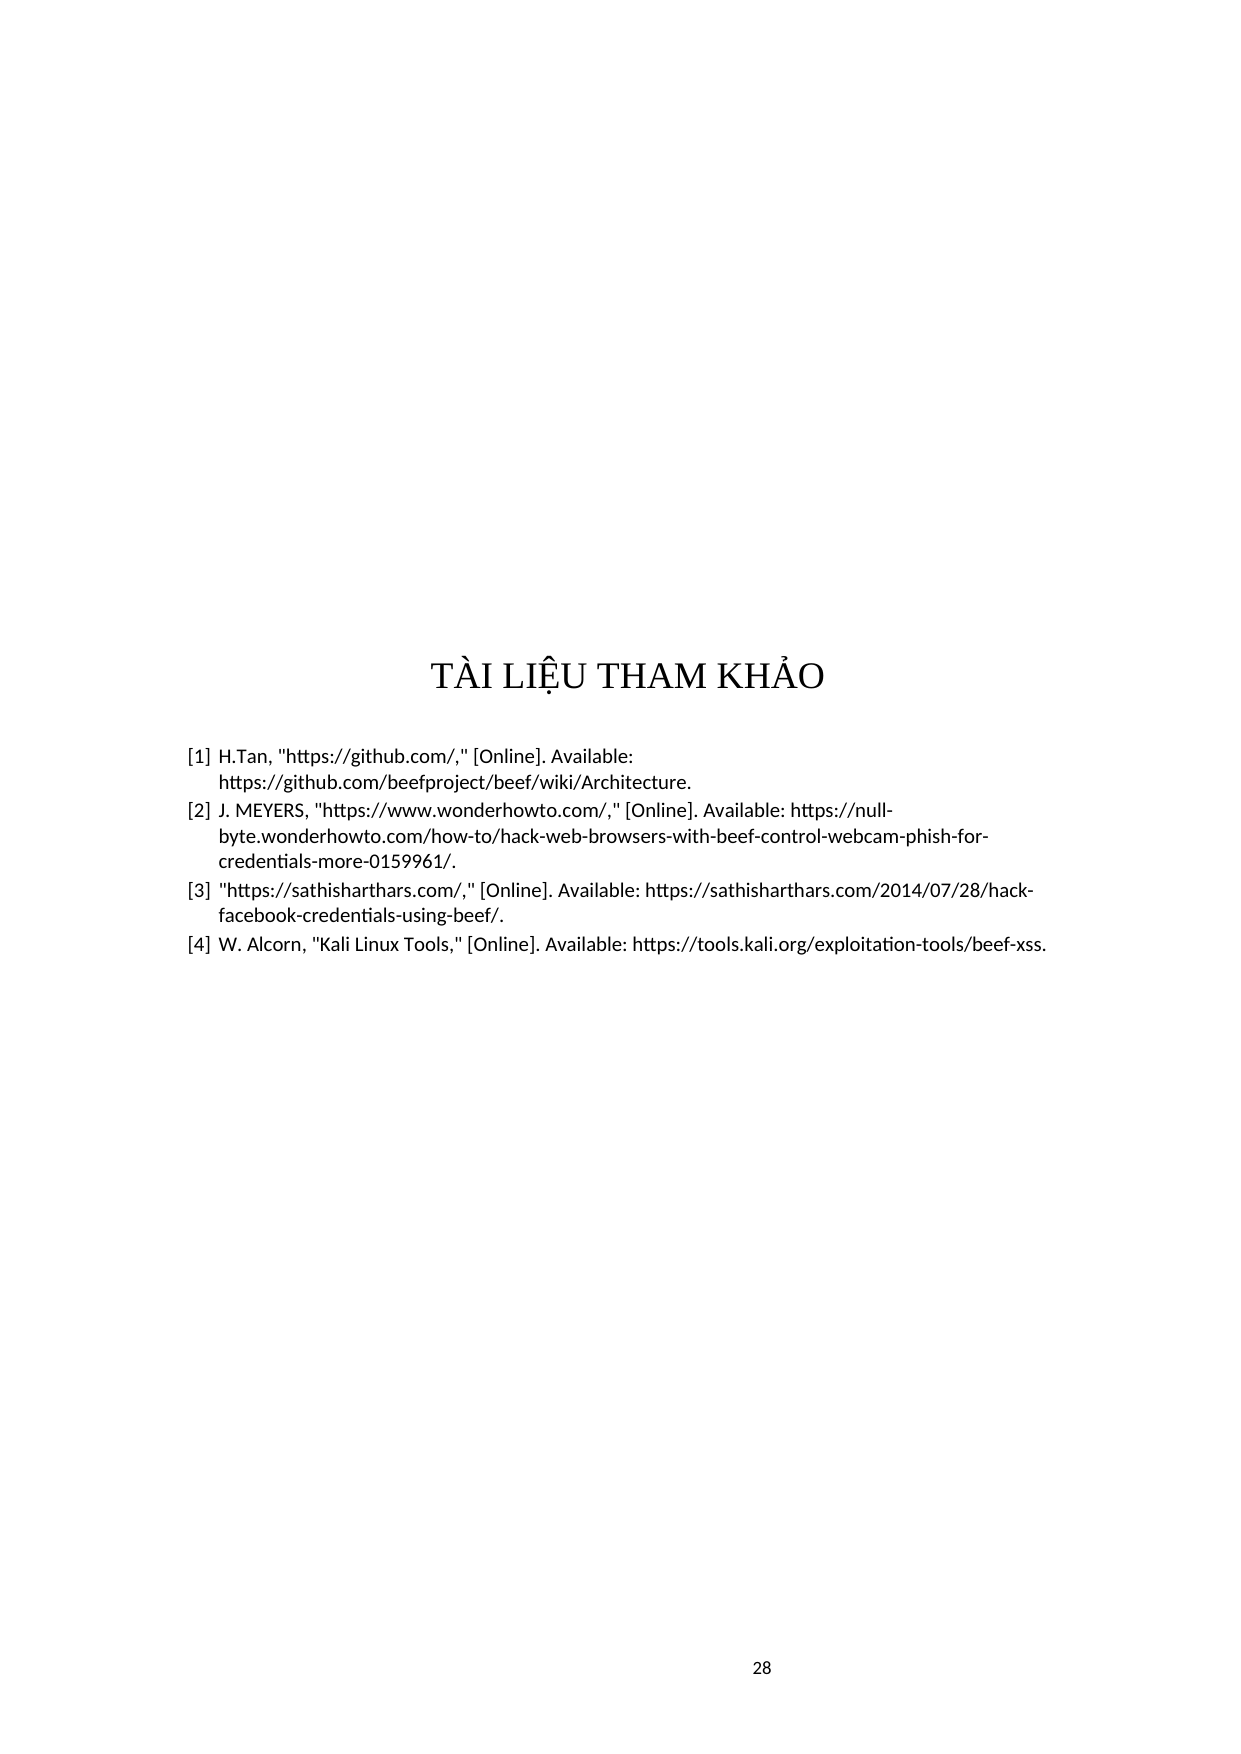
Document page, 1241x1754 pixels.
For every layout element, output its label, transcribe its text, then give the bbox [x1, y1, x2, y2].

text TÀI LIỆU THAM KHẢO [232, 653, 1023, 696]
